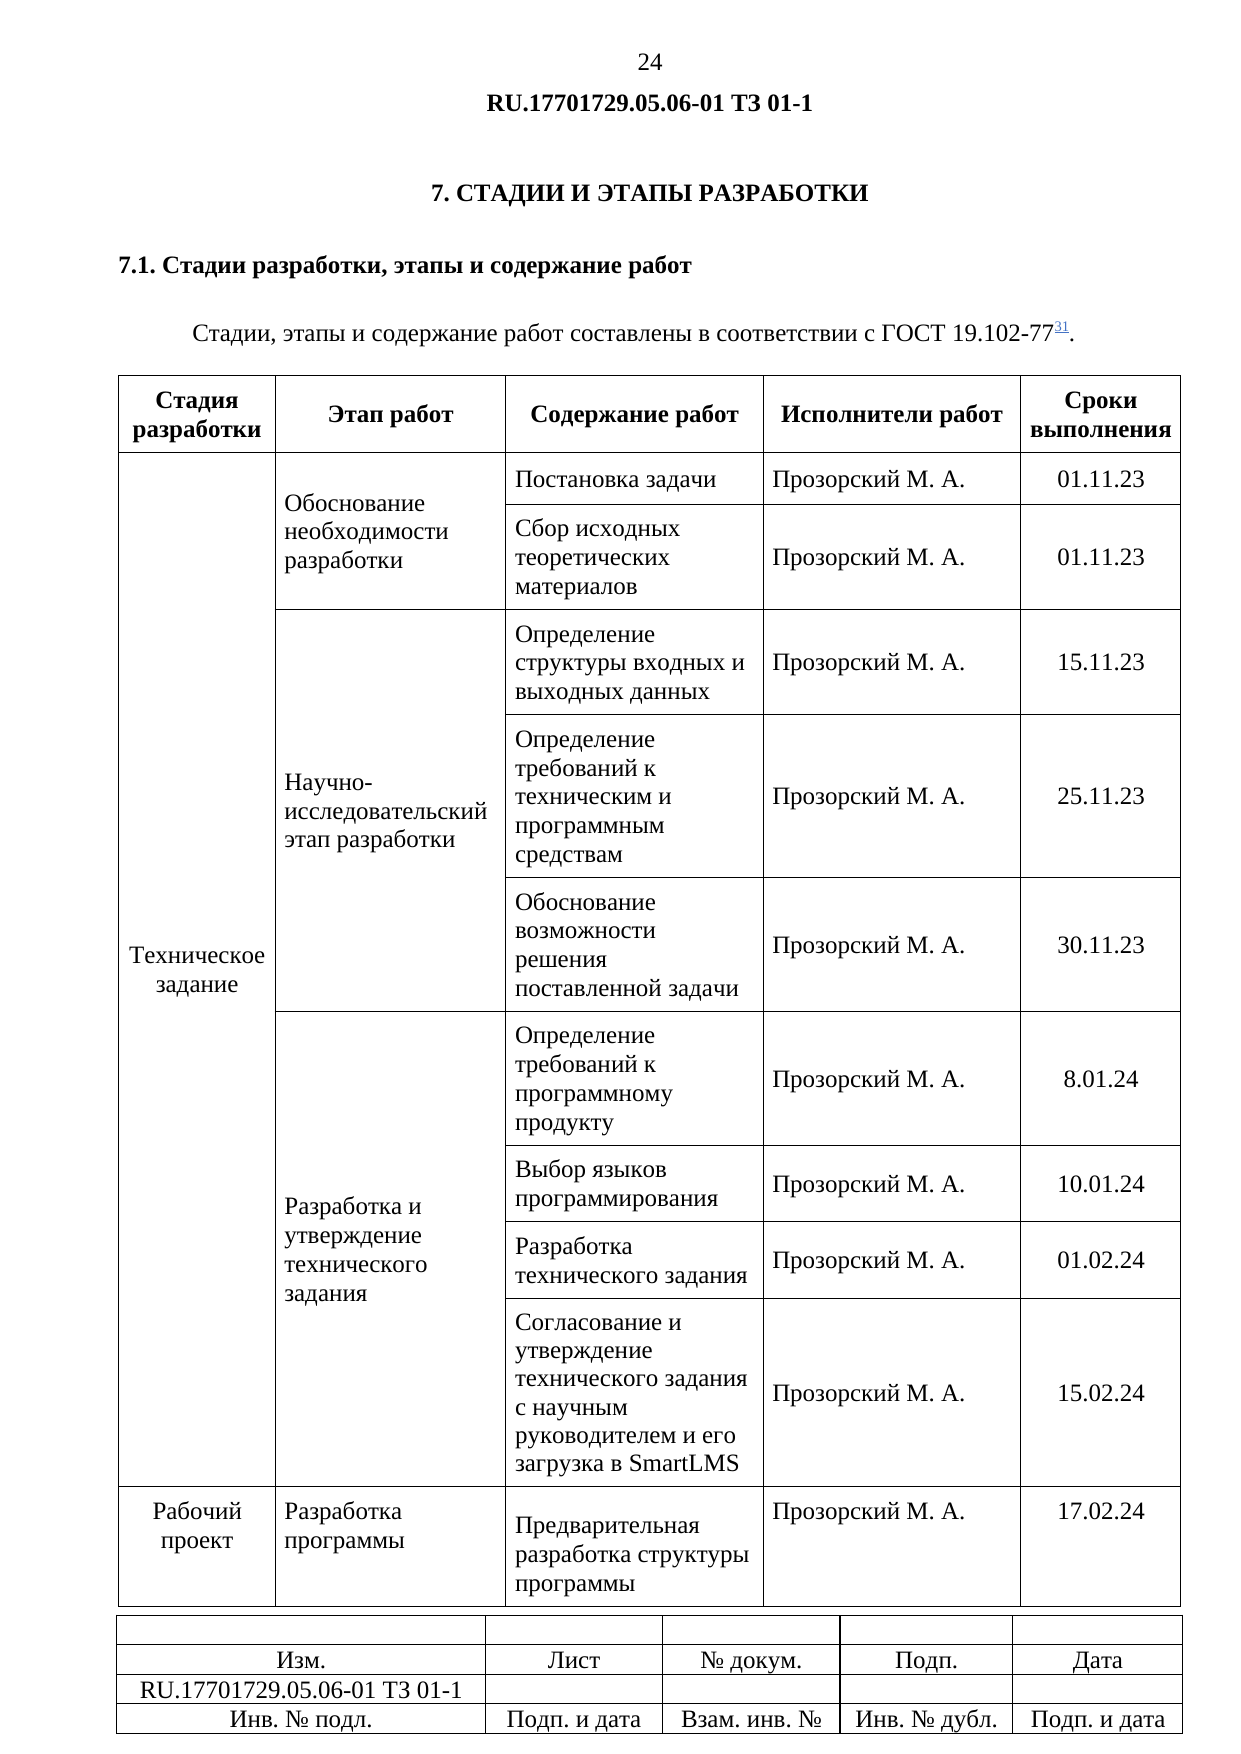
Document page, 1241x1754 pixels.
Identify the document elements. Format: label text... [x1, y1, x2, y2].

table_cell Постановка задачи [506, 453, 763, 503]
table_cell Разработка технического задания [506, 1222, 763, 1297]
table_cell Прозорский М. А. [764, 1222, 1020, 1297]
table_cell 01.02.24 [1021, 1222, 1180, 1297]
table_cell 30.11.23 [1021, 878, 1180, 1011]
text Стадии, этапы и содержание работ составлены в соответствии с ГОСТ 19.102-77[2]. [118, 318, 1181, 346]
table_cell Прозорский М. А. [764, 1299, 1020, 1486]
table_cell 15.02.24 [1021, 1299, 1180, 1486]
table_cell 10.01.24 [1021, 1146, 1180, 1221]
table_cell 8.01.24 [1021, 1012, 1180, 1144]
table_cell 25.11.23 [1021, 715, 1180, 877]
table_cell Прозорский М. А. [764, 1146, 1020, 1221]
table_cell Предварительная разработка структуры программы [506, 1487, 763, 1606]
table_cell Прозорский М. А. [764, 610, 1020, 714]
table_cell Выбор языков программирования [506, 1146, 763, 1221]
table_cell Прозорский М. А. [764, 715, 1020, 877]
table_cell Прозорский М. А. [764, 1012, 1020, 1144]
table_cell Разработка и утверждение технического задания [276, 1012, 505, 1486]
table_cell Определение требований к программному продукту [506, 1012, 763, 1144]
table_cell Согласование и утверждение технического задания с научным руководителем и его загрузка в SmartLMS [506, 1299, 763, 1486]
table_cell Прозорский М. А. [764, 1487, 1020, 1606]
table_header Исполнители работ [764, 376, 1020, 452]
subtitle 7. СТАДИИ И ЭТАПЫ РАЗРАБОТКИ [118, 178, 1181, 206]
table_cell Сбор исходных теоретических материалов [506, 505, 763, 609]
table_cell Обоснование необходимости разработки [276, 453, 505, 609]
table_cell Прозорский М. А. [764, 453, 1020, 503]
table_header Сроки выполнения [1021, 376, 1180, 452]
table_cell 01.11.23 [1021, 505, 1180, 609]
table_cell Определение требований к техническим и программным средствам [506, 715, 763, 877]
table_cell Прозорский М. А. [764, 878, 1020, 1011]
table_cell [276, 1487, 505, 1606]
table_header Этап работ [276, 376, 505, 452]
table_header Стадия разработки [119, 376, 275, 452]
table_cell Определение структуры входных и выходных данных [506, 610, 763, 714]
table_cell 15.11.23 [1021, 610, 1180, 714]
table_cell Научно-исследовательский этап разработки [276, 610, 505, 1011]
table_cell Рабочий проект [119, 1487, 275, 1606]
table_cell Обоснование возможности решения поставленной задачи [506, 878, 763, 1011]
table_cell Прозорский М. А. [764, 505, 1020, 609]
table_cell 01.11.23 [1021, 453, 1180, 503]
subtitle 7.1. Стадии разработки, этапы и содержание работ [118, 250, 1181, 278]
table_cell 17.02.24 [1021, 1487, 1180, 1606]
table_cell Техническое задание [119, 453, 275, 1486]
table_header Содержание работ [506, 376, 763, 452]
